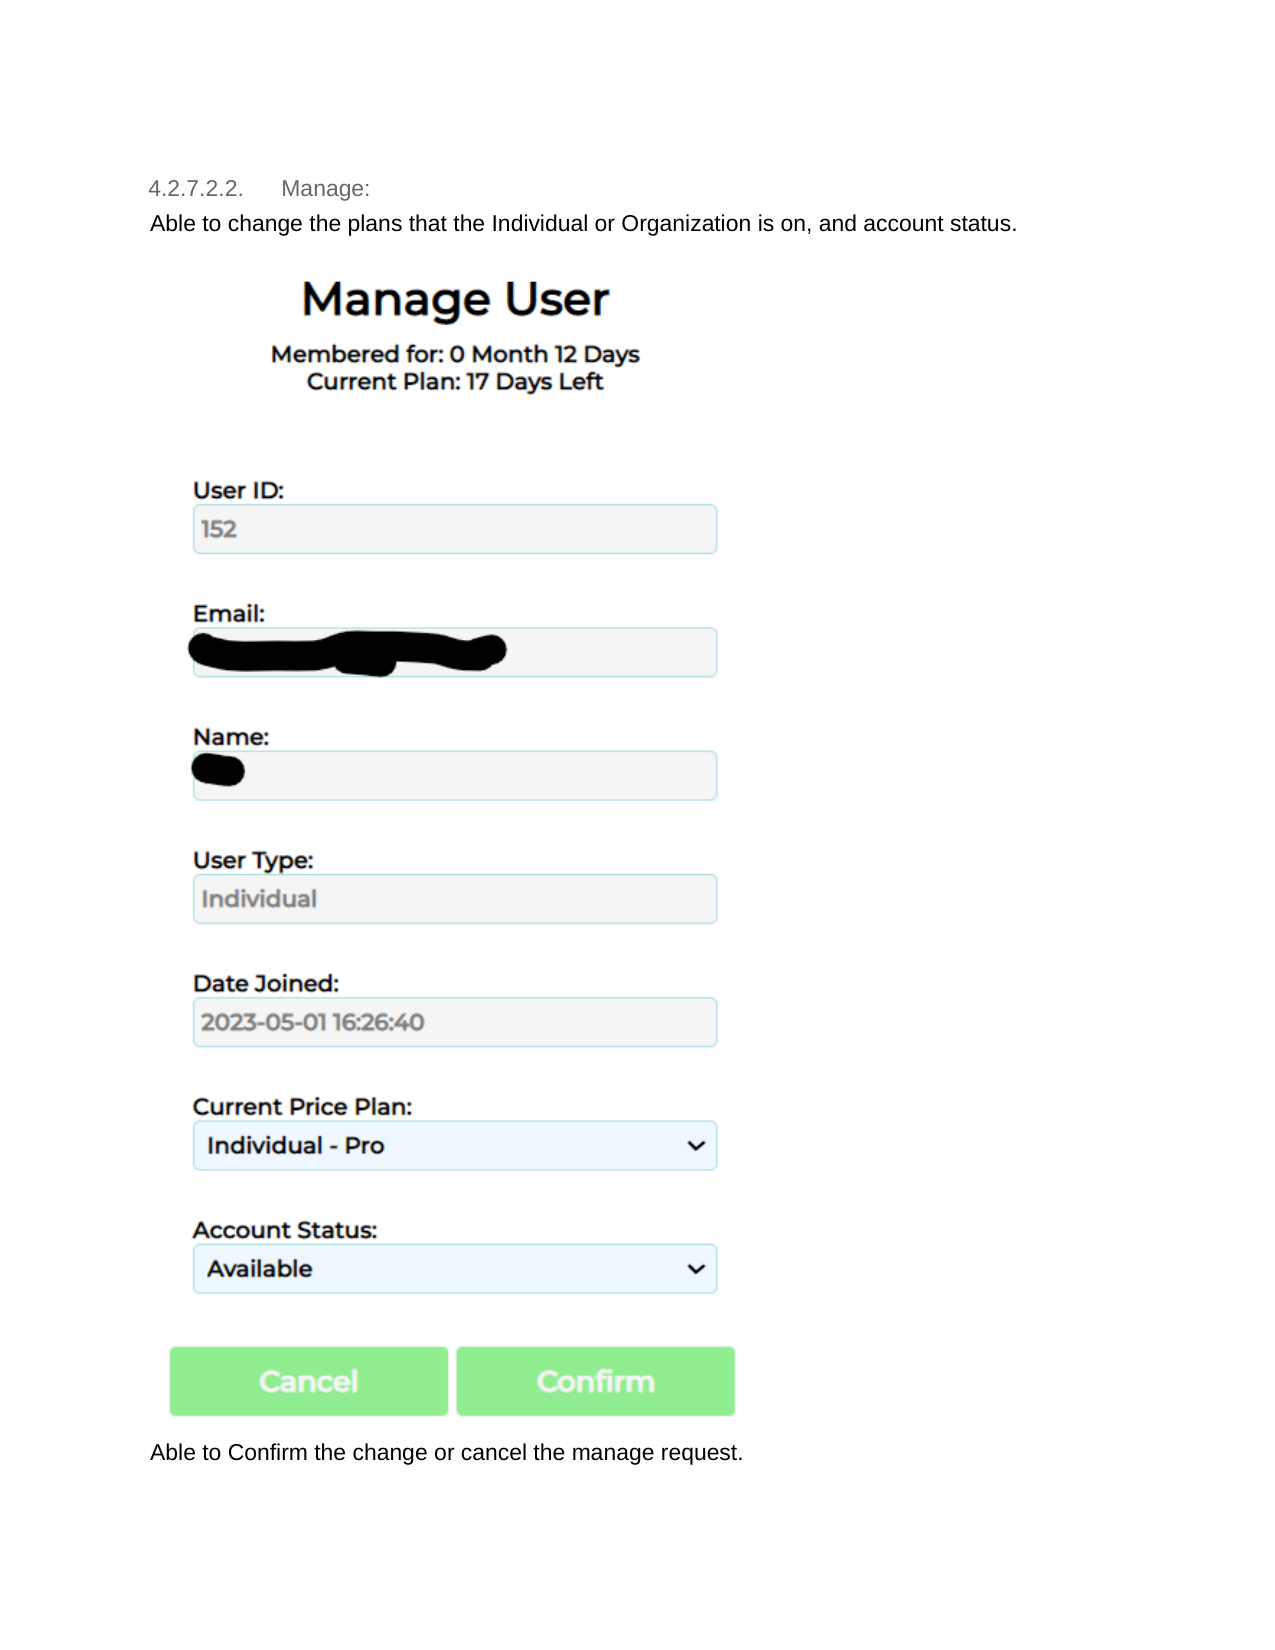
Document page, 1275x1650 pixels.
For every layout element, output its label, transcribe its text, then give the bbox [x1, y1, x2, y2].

picture [150, 240, 761, 1436]
text Able to change the plans that the Individual or Organization is on, and account status. [150, 210, 1125, 236]
subtitle Manage: [244, 175, 1125, 201]
text Able to Confirm the change or cancel the manage request. [150, 1439, 1125, 1466]
